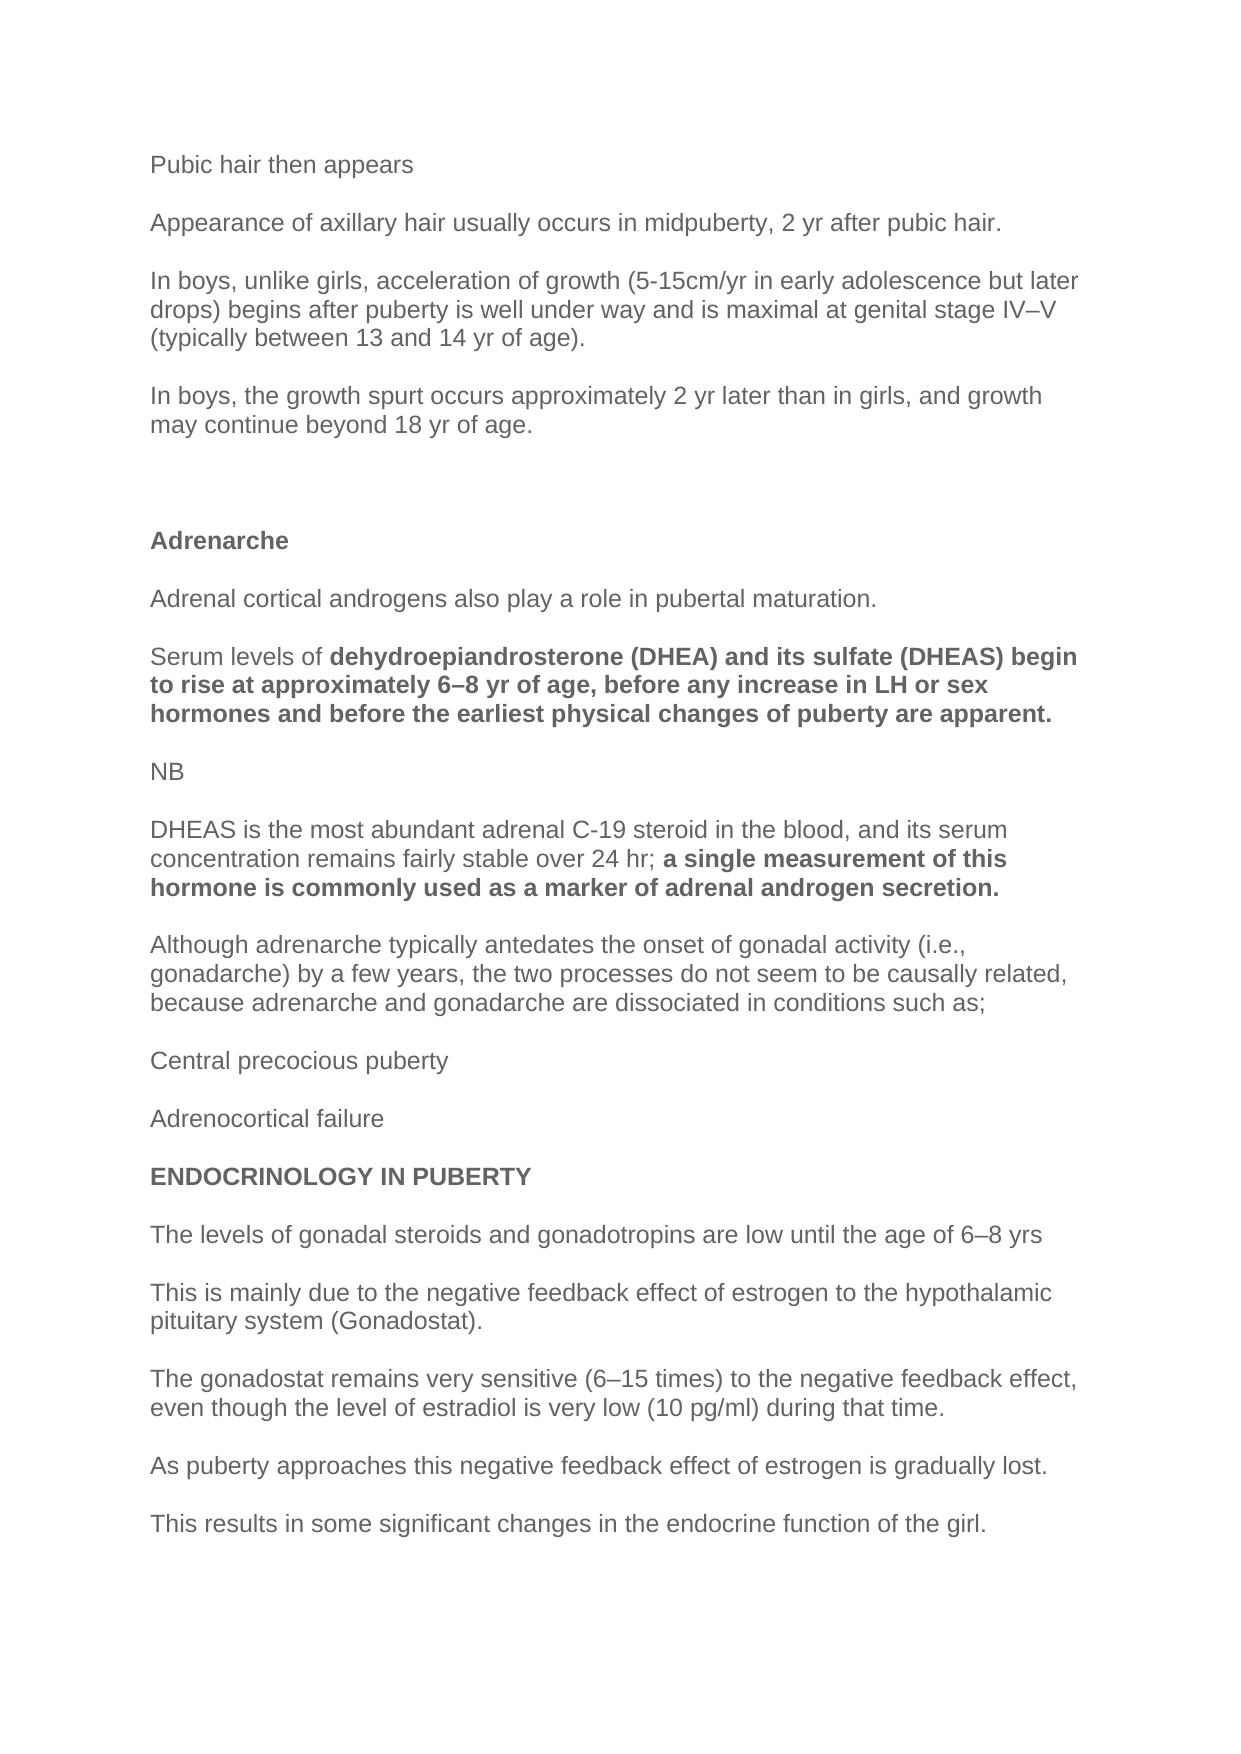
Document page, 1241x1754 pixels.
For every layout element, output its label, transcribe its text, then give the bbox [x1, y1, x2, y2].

text This is mainly due to the negative feedback effect of estrogen to the hypothalamic pituitary system (Gonadostat). [150, 1277, 1090, 1335]
text Appearance of axillary hair usually occurs in midpuberty, 2 yr after pubic hair. [150, 208, 1090, 237]
text In boys, the growth spurt occurs approximately 2 yr later than in girls, and growth may continue beyond 18 yr of age. [150, 381, 1090, 439]
text Central precocious puberty [150, 1046, 1090, 1074]
text The levels of gonadal steroids and gonadotropins are low until the age of 6–8 yrs [150, 1219, 1090, 1248]
text ENDOCRINOLOGY IN PUBERTY [150, 1162, 1090, 1190]
text The gonadostat remains very sensitive (6–15 times) to the negative feedback effect, even though the level of estradiol is very low (10 pg/ml) during that time. [150, 1364, 1090, 1422]
text This results in some significant changes in the endocrine function of the girl. [150, 1509, 1090, 1537]
text Adrenal cortical androgens also play a role in pubertal maturation. [150, 584, 1090, 612]
text In boys, unlike girls, acceleration of growth (5-15cm/yr in early adolescence but later drops) begins after puberty is well under way and is maximal at genital stage IV–V (typically between 13 and 14 yr of age). [150, 266, 1090, 352]
text Although adrenarche typically antedates the onset of gonadal activity (i.e., gonadarche) by a few years, the two processes do not seem to be causally related, because adrenarche and gonadarche are dissociated in conditions such as; [150, 930, 1090, 1017]
text DHEAS is the most abundant adrenal C-19 steroid in the blood, and its serum concentration remains fairly stable over 24 hr; a single measurement of this hormone is commonly used as a marker of adrenal androgen secretion. [150, 815, 1090, 901]
text Adrenarche [150, 526, 1090, 554]
text As puberty approaches this negative feedback effect of estrogen is gradually lost. [150, 1451, 1090, 1479]
text Pubic hair then appears [150, 150, 1090, 179]
text Adrenocortical failure [150, 1104, 1090, 1132]
text NB [150, 757, 1090, 786]
text Serum levels of dehydroepiandrosterone (DHEA) and its sulfate (DHEAS) begin to rise at approximately 6–8 yr of age, before any increase in LH or sex hormones and before the earliest physical changes of puberty are apparent. [150, 642, 1090, 728]
